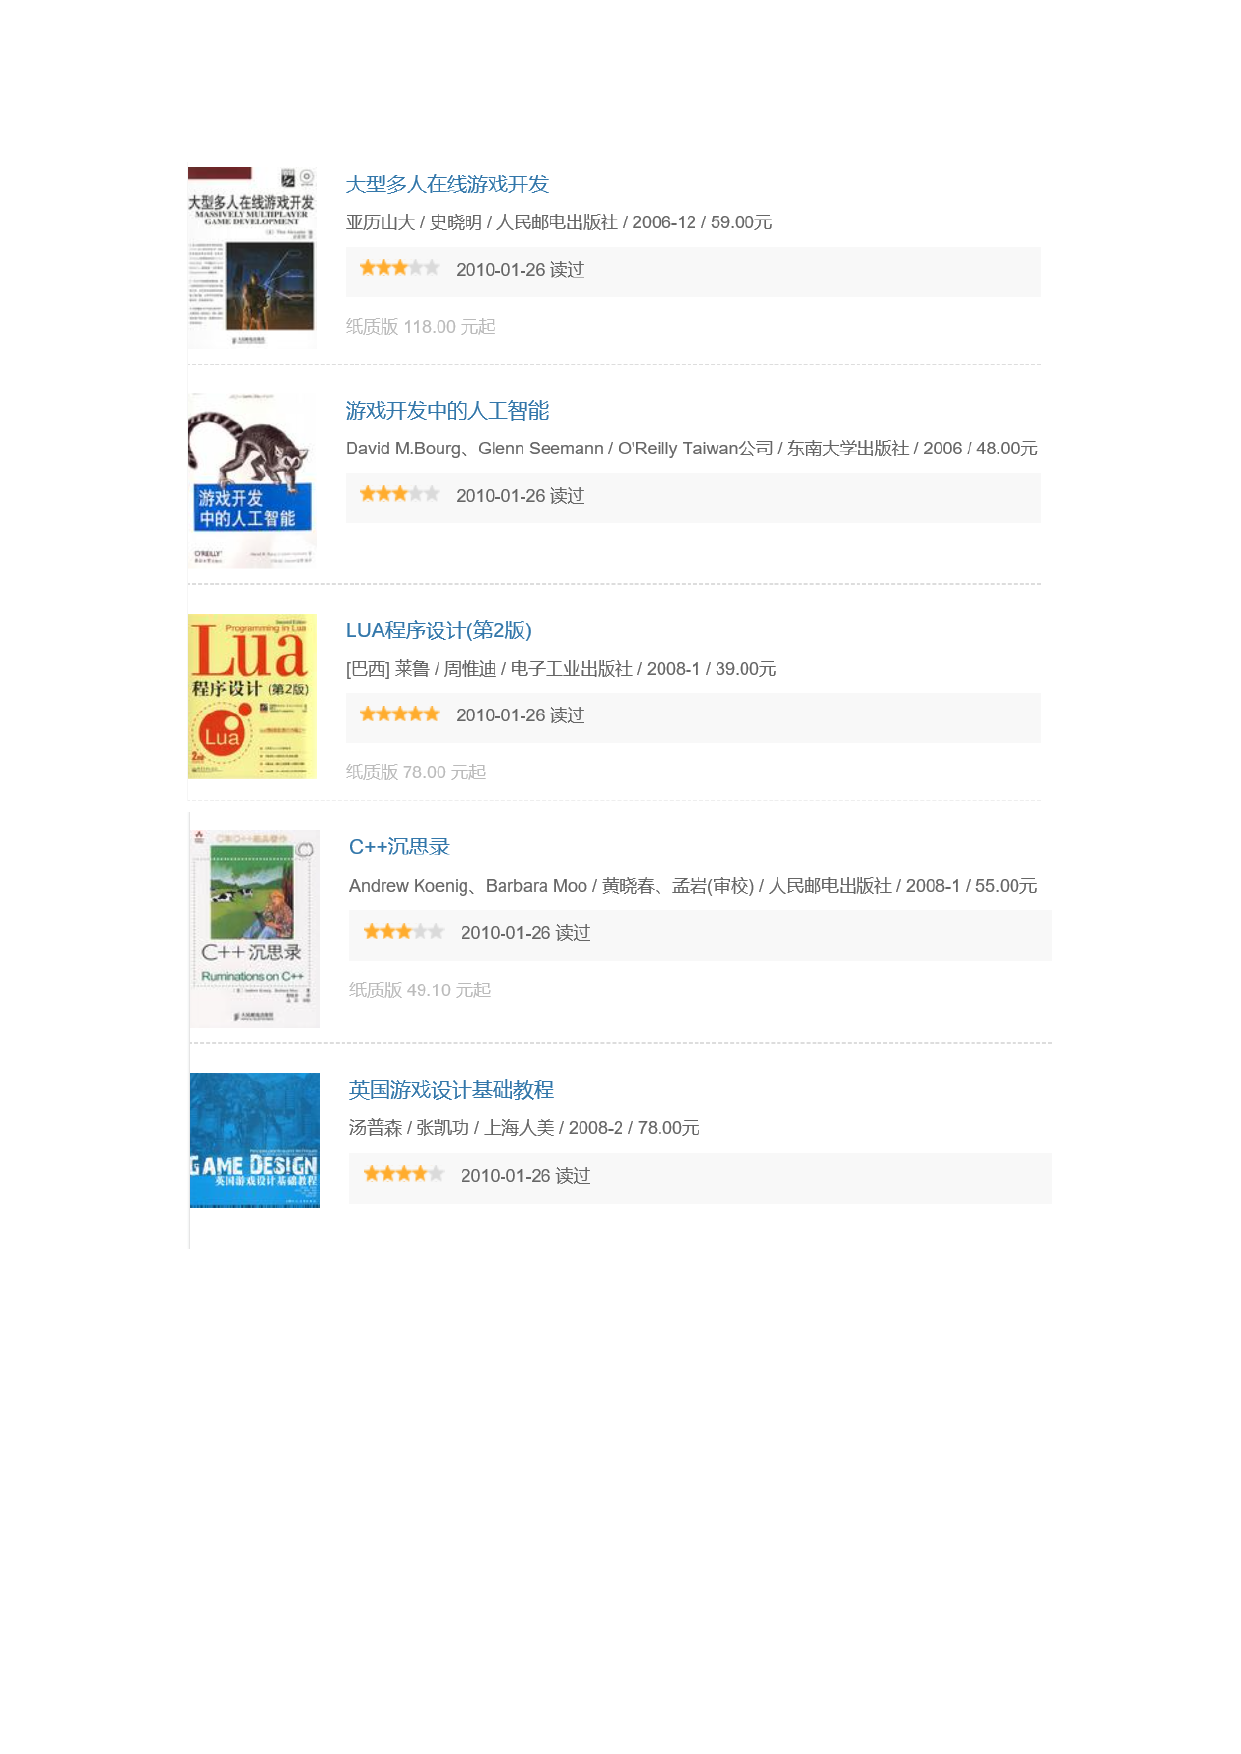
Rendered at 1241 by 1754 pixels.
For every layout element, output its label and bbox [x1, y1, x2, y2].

picture [187, 162, 1053, 801]
picture [187, 812, 1053, 1249]
